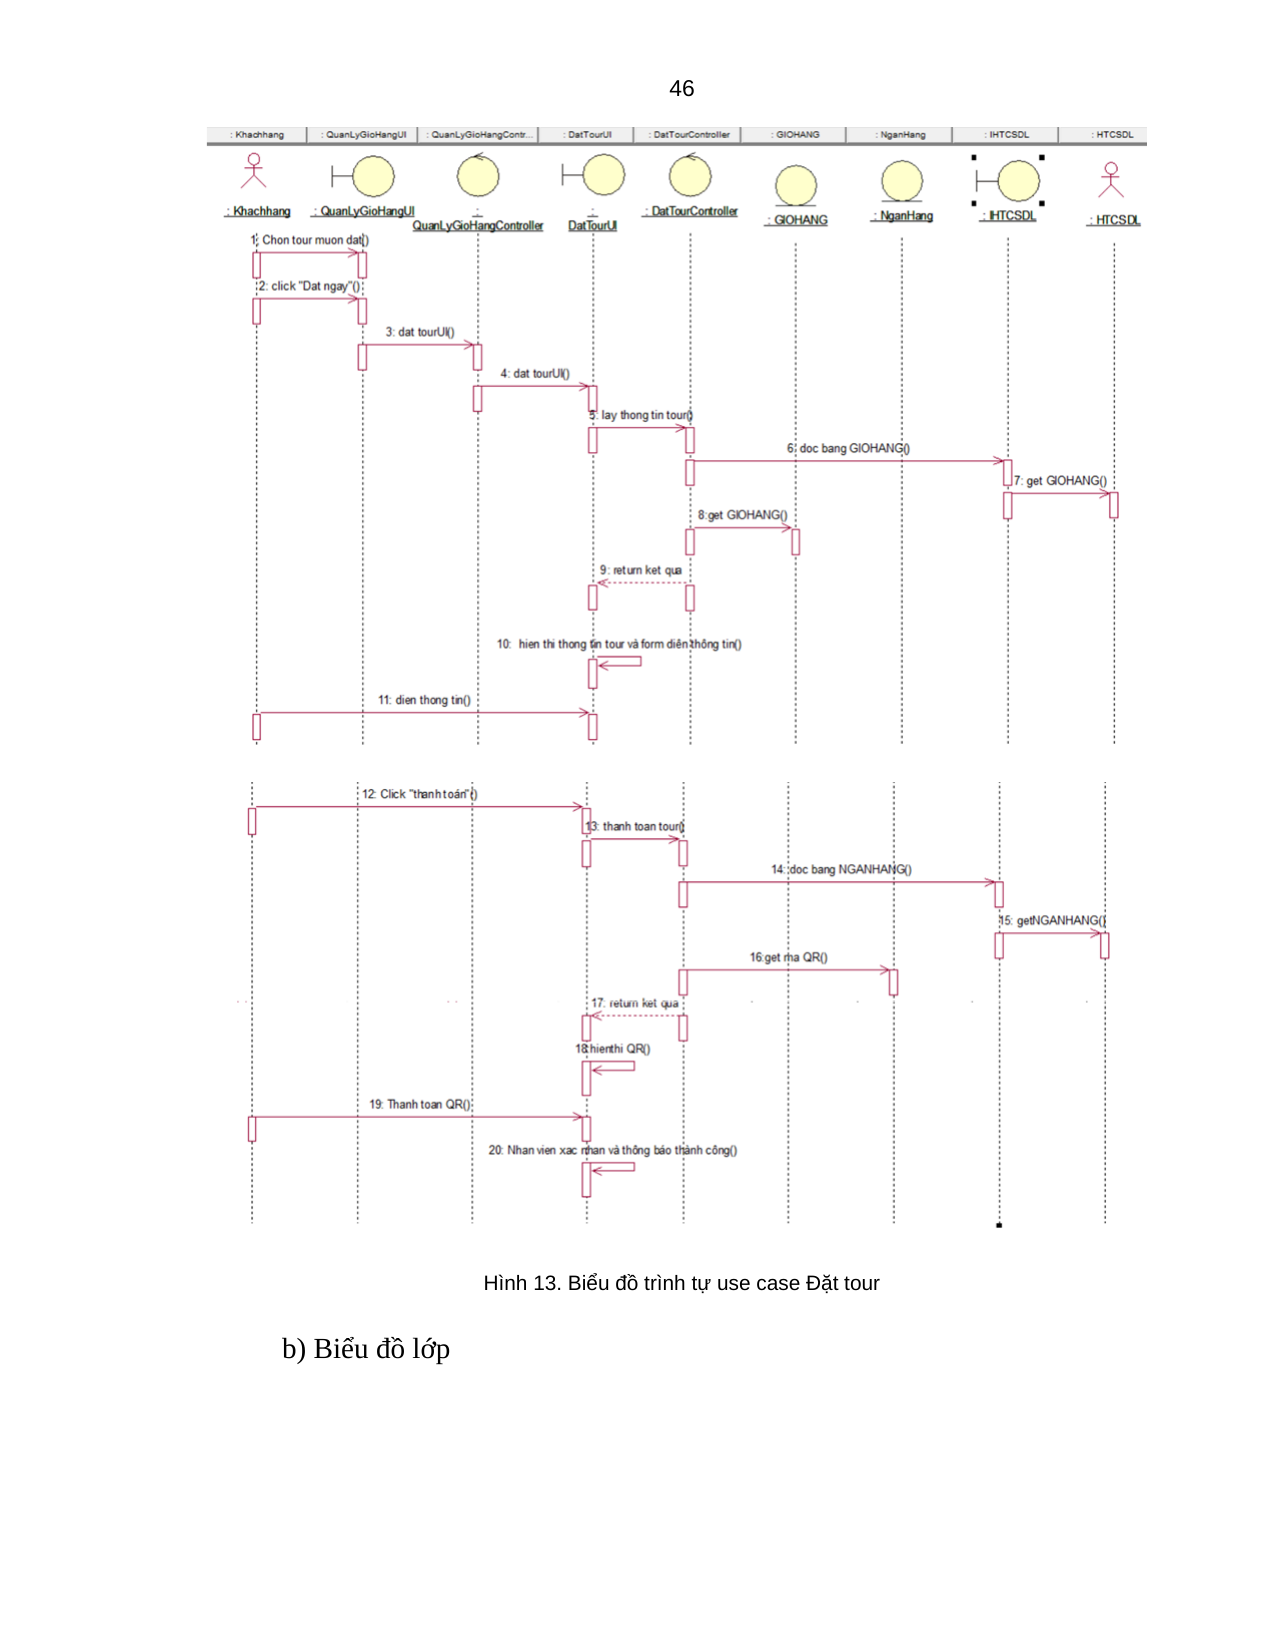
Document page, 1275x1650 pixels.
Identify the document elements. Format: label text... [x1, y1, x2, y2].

text b) Biểu đồ lớp [207, 1332, 1157, 1365]
picture [206, 782, 1147, 1233]
picture [206, 127, 1147, 745]
